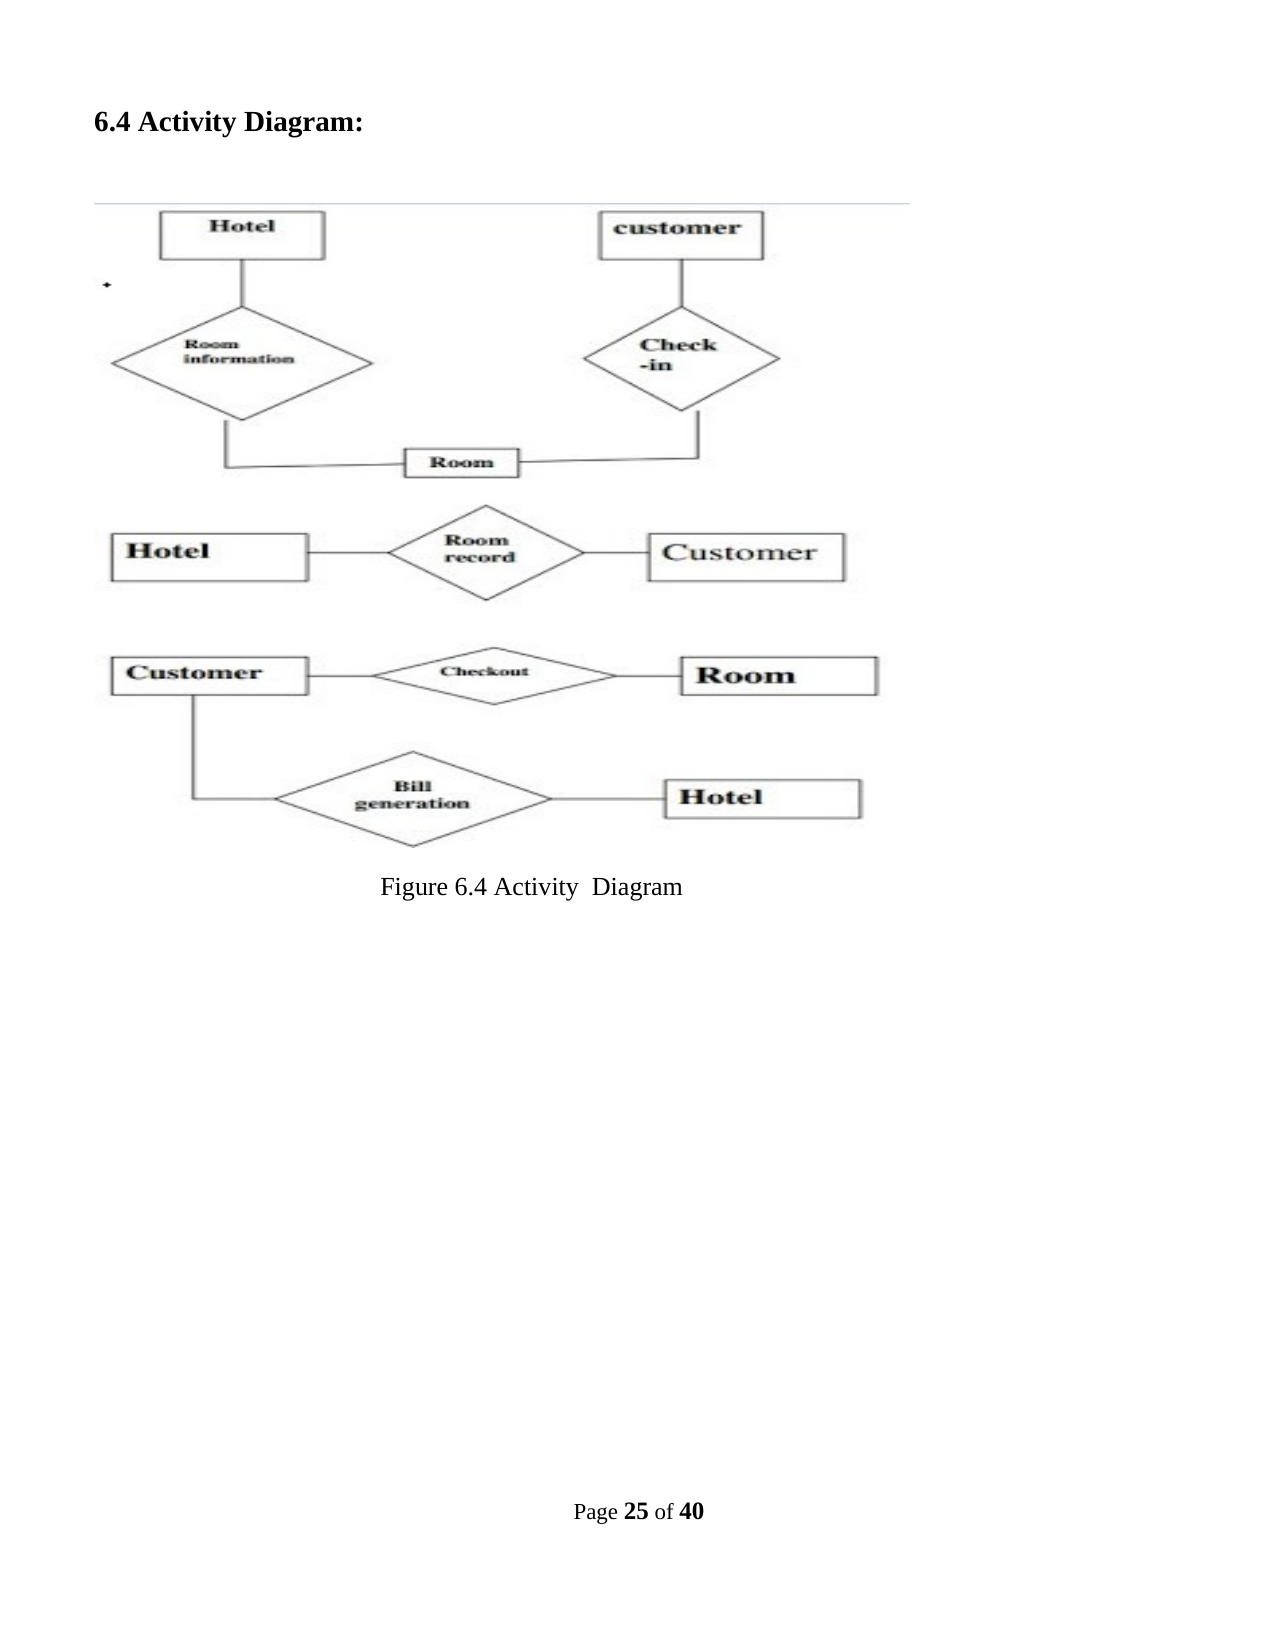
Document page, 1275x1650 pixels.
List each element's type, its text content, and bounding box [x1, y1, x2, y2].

text Figure 6.4 Activity Diagram [94, 871, 1183, 901]
subtitle 6.4 Activity Diagram: [94, 104, 974, 138]
picture [93, 203, 910, 848]
